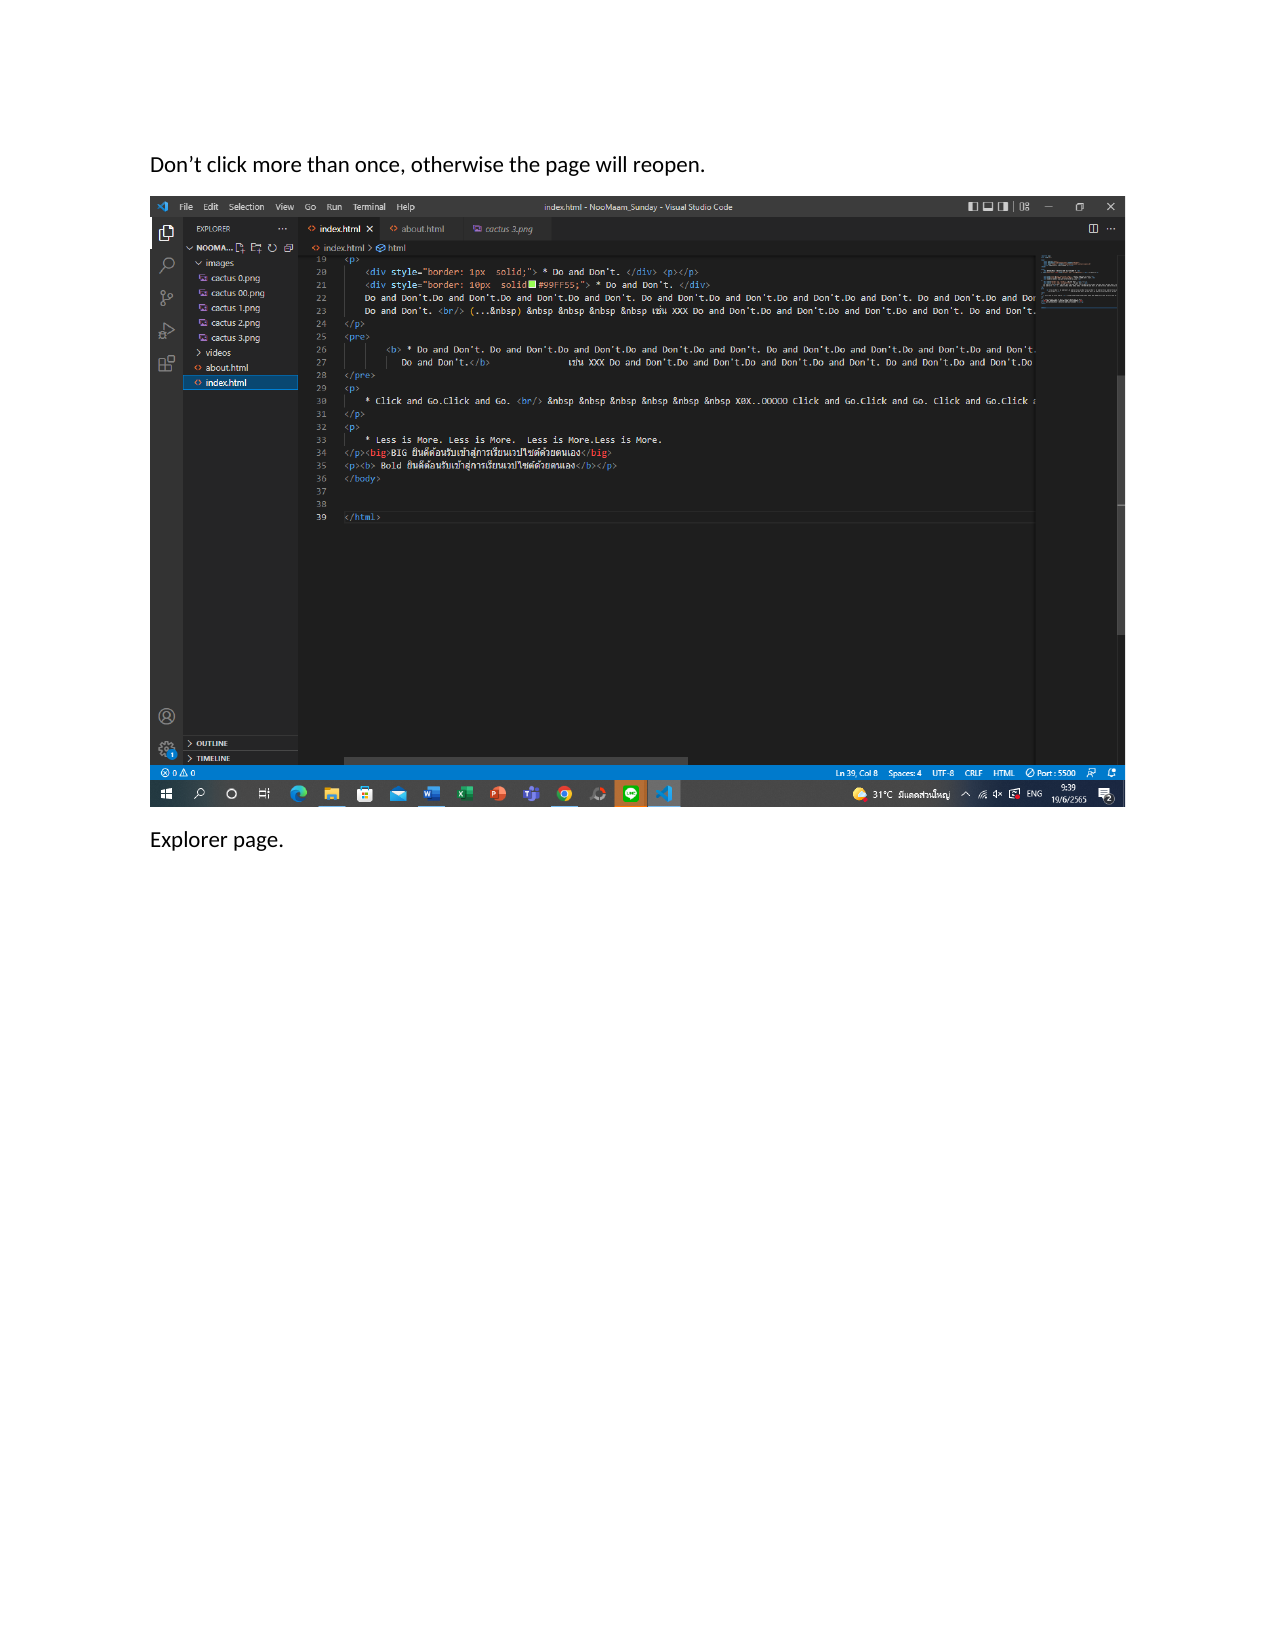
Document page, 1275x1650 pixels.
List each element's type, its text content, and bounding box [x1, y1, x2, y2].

text Don’t click more than once, otherwise the page will reopen. [150, 150, 1125, 178]
text Explorer page. [150, 825, 1125, 853]
picture [150, 196, 1125, 807]
